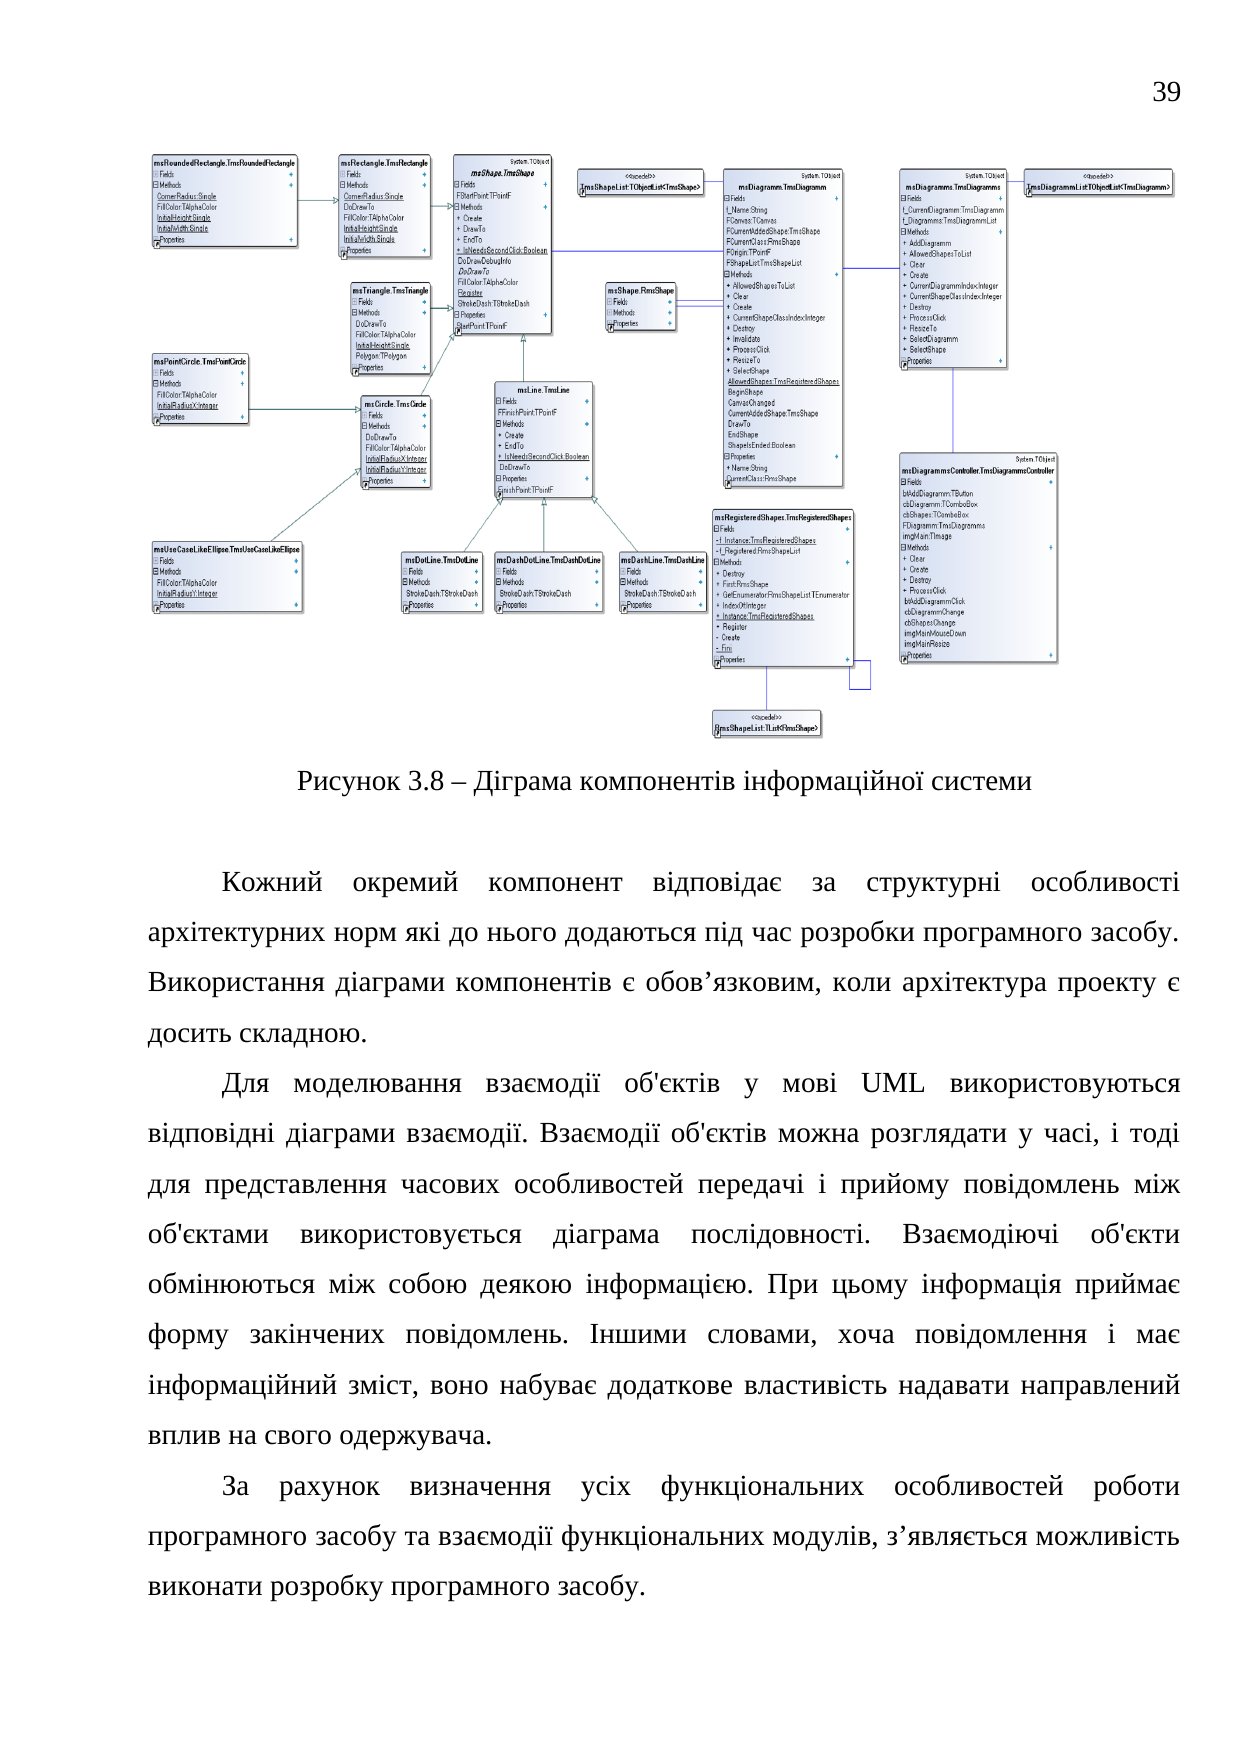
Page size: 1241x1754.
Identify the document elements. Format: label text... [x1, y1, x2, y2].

text За рахунок визначення усіх функціональних особливостей роботи програмного засобу та взаємодії функціональних модулів, з’являється можливість виконати розробку програмного засобу. [148, 1468, 1181, 1602]
picture [148, 141, 1181, 747]
text Кожний окремий компонент відповідає за структурні особливості архітектурних норм які до нього додаються під час розробки програмного засобу. Використання діаграми компонентів є обов’язковим, коли архітектура проекту є досить складною. [148, 864, 1181, 1048]
text Рисунок 3.8 – Діграма компонентів інформаційної системи [148, 763, 1181, 797]
text Для моделювання взаємодії об'єктів у мові UML використовуються відповідні діаграми взаємодії. Взаємодії об'єктів можна розглядати у часі, і тоді для представлення часових особливостей передачі і прийому повідомлень між об'єктами використовується діаграма послідовності. Взаємодіючі об'єкти обмінюються між собою деякою інформацією. При цьому інформація приймає форму закінчених повідомлень. Іншими словами, хоча повідомлення і має інформаційний зміст, воно набуває додаткове властивість надавати направлений вплив на свого одержувача. [148, 1065, 1181, 1451]
